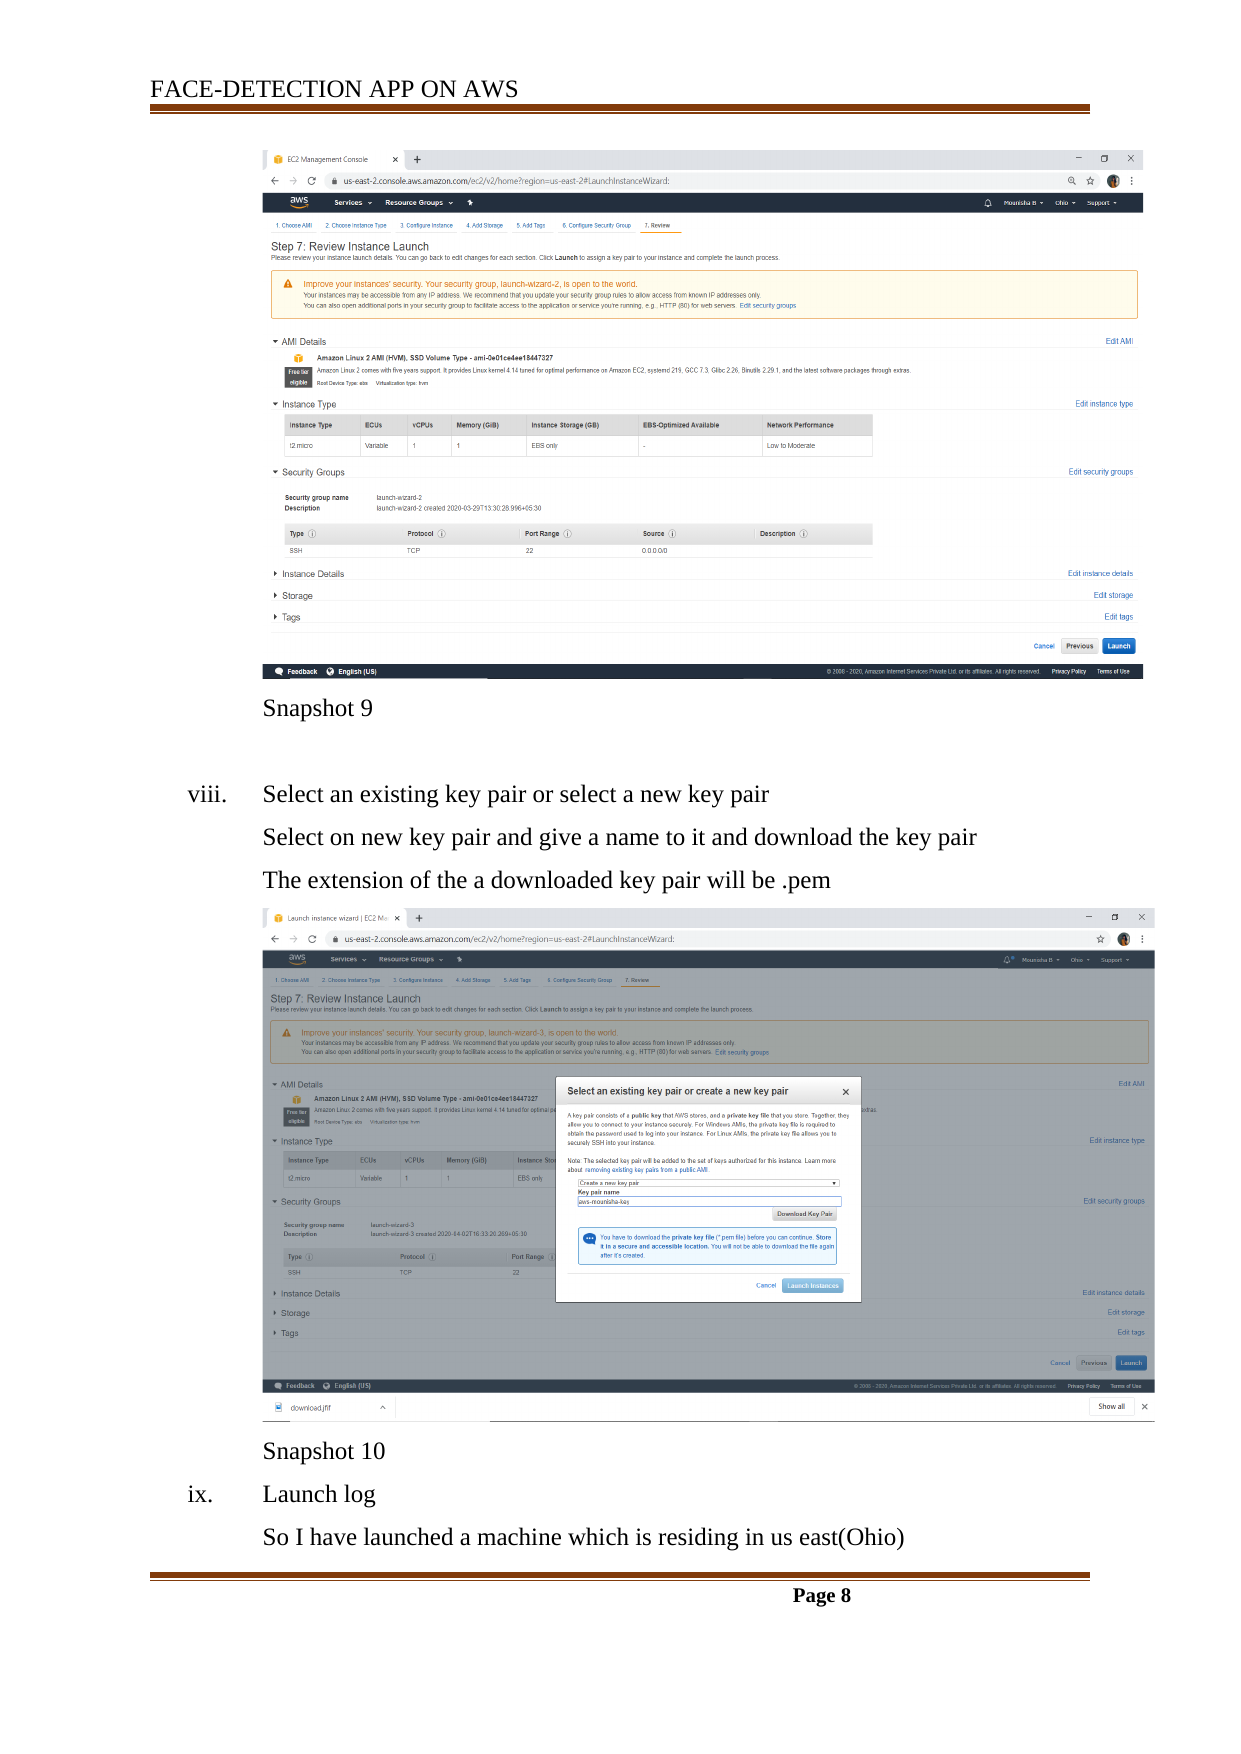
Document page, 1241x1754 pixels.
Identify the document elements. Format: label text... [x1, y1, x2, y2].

list Snapshot 9 [262, 693, 1090, 722]
list Select an existing key pair or select a new key pair [187, 779, 1090, 808]
picture [262, 150, 1144, 679]
list The extension of the a downloaded key pair will be .pem [262, 865, 1090, 894]
list Snapshot 10 [262, 1436, 1090, 1465]
picture [262, 908, 1155, 1422]
list Launch log [187, 1479, 1090, 1508]
list So I have launched a machine which is residing in us east(Ohio) [262, 1522, 1090, 1551]
list Select on new key pair and give a name to it and download the key pair [262, 822, 1090, 851]
